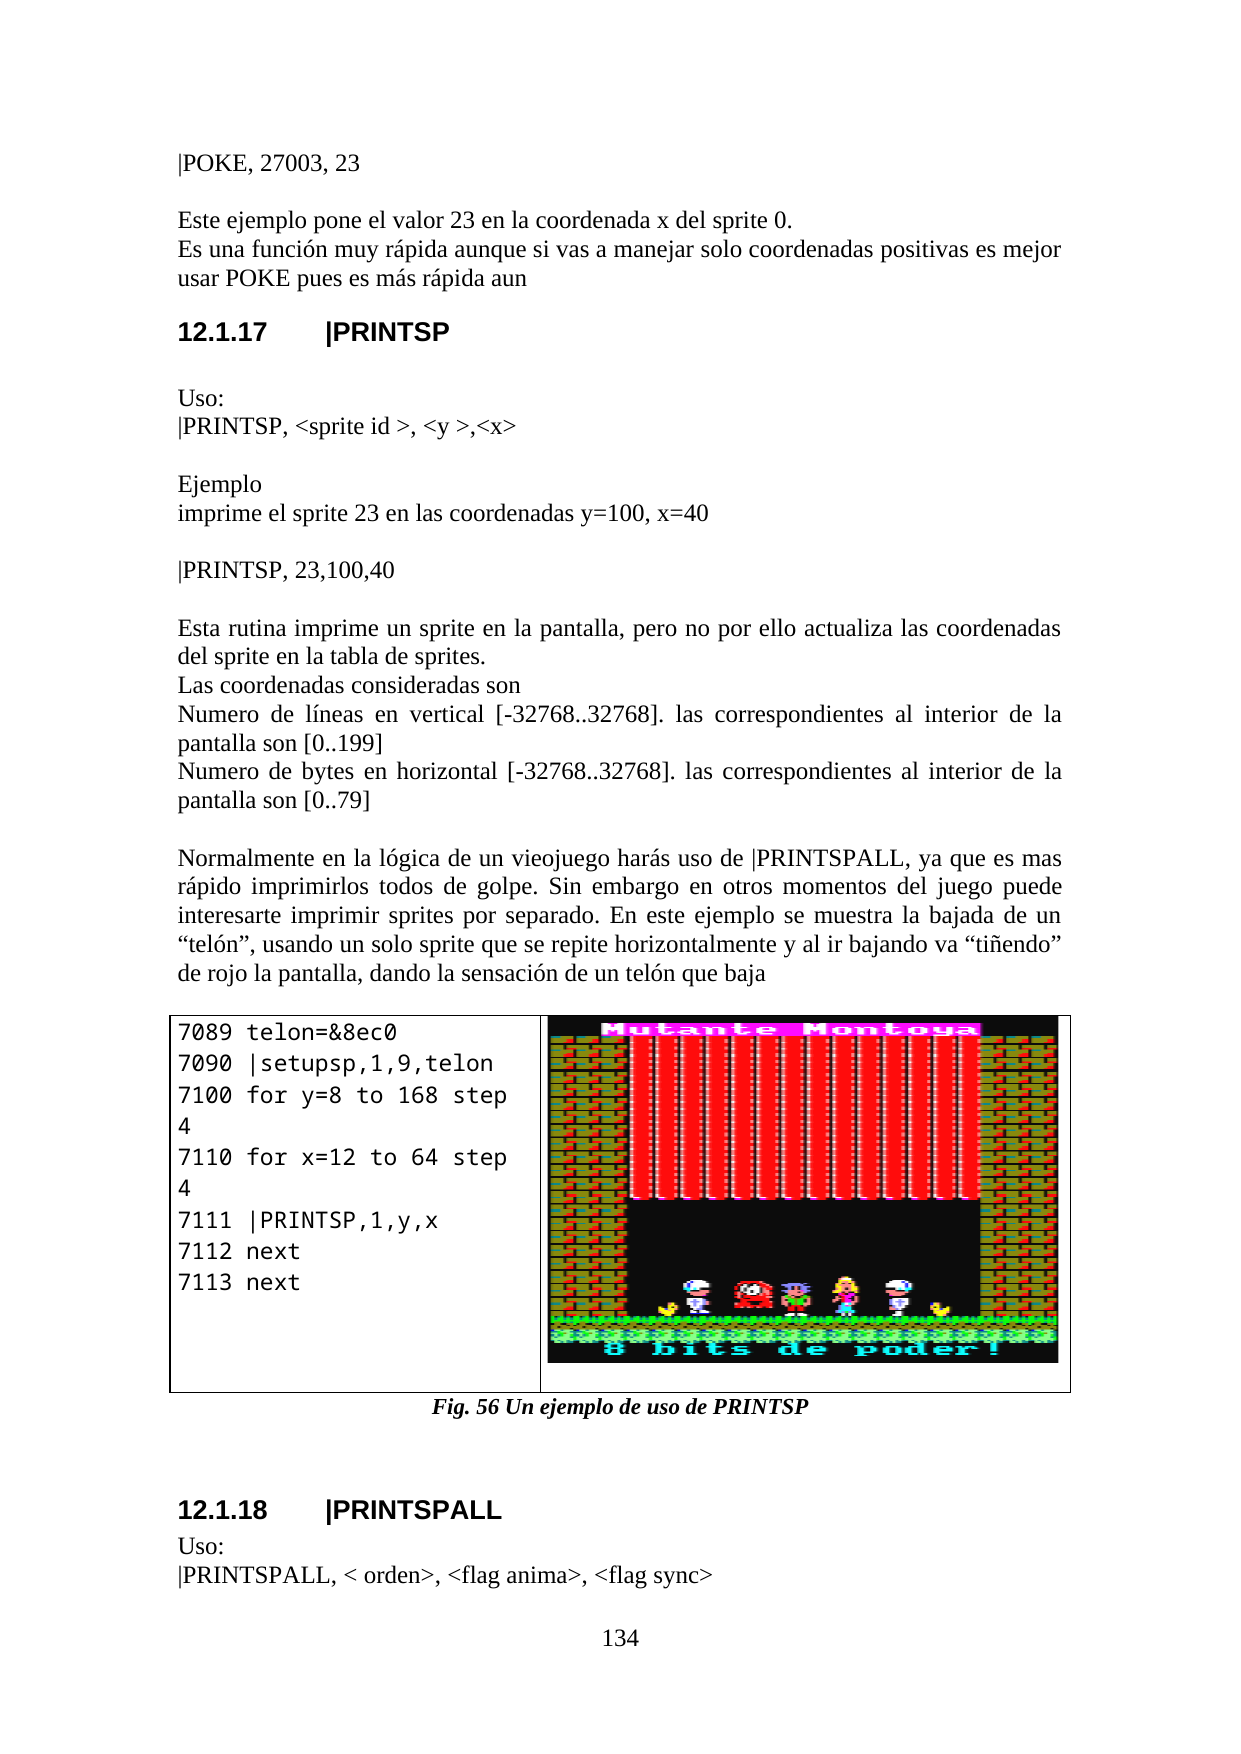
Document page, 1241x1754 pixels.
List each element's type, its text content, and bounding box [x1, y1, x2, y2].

text Este ejemplo pone el valor 23 en la coordenada x del sprite 0. [177, 205, 1063, 234]
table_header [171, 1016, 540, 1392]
text Esta rutina imprime un sprite en la pantalla, pero no por ello actualiza las coordenadas del sprite en la tabla de sprites. [177, 613, 1063, 670]
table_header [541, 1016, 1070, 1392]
text Uso: [177, 1531, 1063, 1560]
text Uso: [177, 383, 1063, 411]
text Las coordenadas consideradas son [177, 670, 1063, 699]
text |POKE, 27003, 23 [177, 148, 1063, 176]
text |PRINTSPALL, < orden>, <flag anima>, <flag sync> [177, 1560, 1063, 1589]
text Es una función muy rápida aunque si vas a manejar solo coordenadas positivas es mejor usar POKE pues es más rápida aun [177, 234, 1063, 291]
text Numero de líneas en vertical [-32768..32768]. las correspondientes al interior de la pantalla son [0..199] [177, 699, 1063, 756]
picture [547, 1016, 1059, 1363]
text |PRINTSP, 23,100,40 [177, 555, 1063, 584]
subtitle |PRINTSPALL [177, 1494, 1063, 1525]
text Normalmente en la lógica de un vieojuego harás uso de |PRINTSPALL, ya que es mas rápido imprimirlos todos de golpe. Sin embargo en otros momentos del juego puede interesarte imprimir sprites por separado. En este ejemplo se muestra la bajada de un “telón”, usando un solo sprite que se repite horizontalmente y al ir bajando va “tiñendo” de rojo la pantalla, dando la sensación de un telón que baja [177, 843, 1063, 986]
text Ejemplo [177, 469, 1063, 498]
text imprime el sprite 23 en las coordenadas y=100, x=40 [177, 498, 1063, 526]
text |PRINTSP, <sprite id >, <y >,<x> [177, 411, 1063, 440]
text Numero de bytes en horizontal [-32768..32768]. las correspondientes al interior de la pantalla son [0..79] [177, 756, 1063, 814]
subtitle |PRINTSP [177, 316, 1063, 348]
